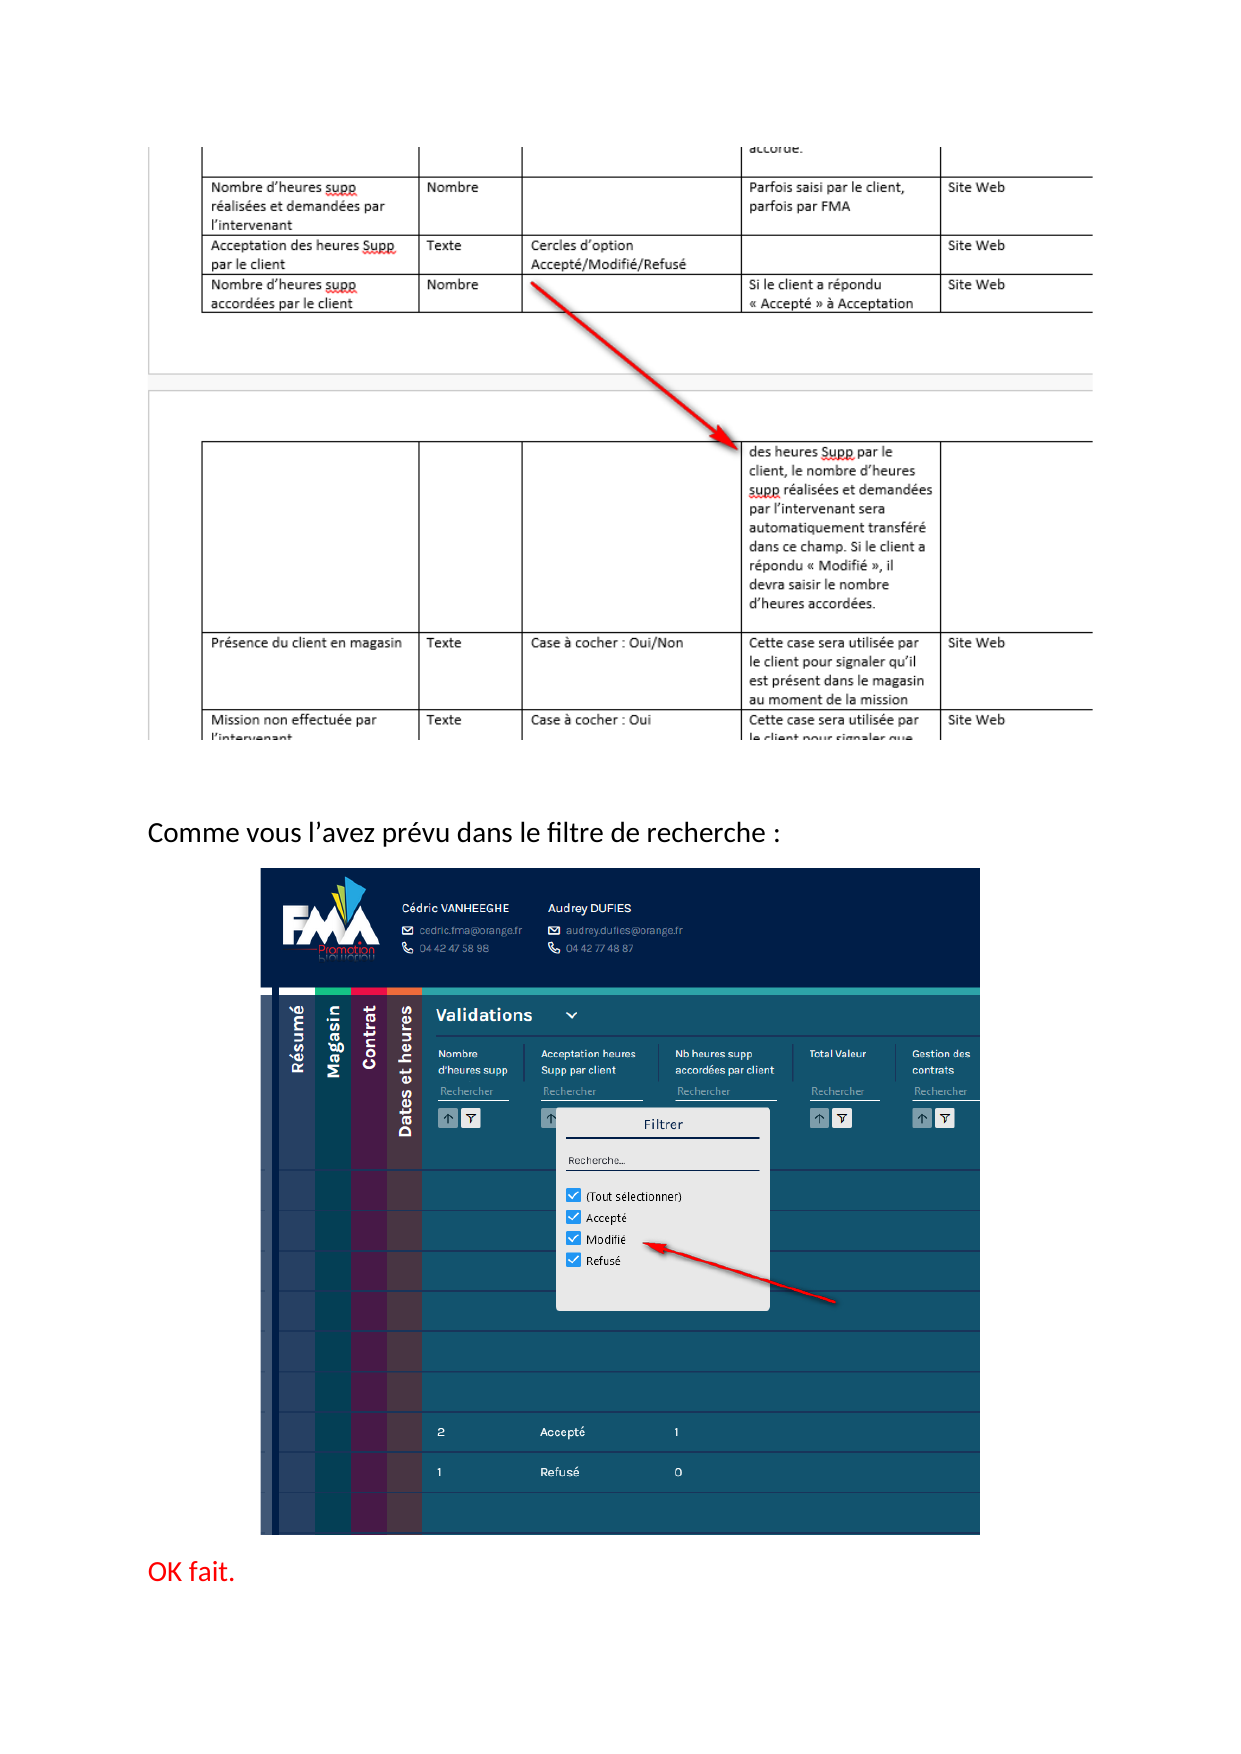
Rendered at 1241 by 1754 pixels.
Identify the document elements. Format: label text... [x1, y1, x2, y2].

picture [147, 147, 1093, 740]
picture [330, 1034, 339, 1040]
text Comme vous l’avez prévu dans le filtre de recherche : [148, 814, 1093, 849]
picture [330, 1055, 339, 1062]
picture [328, 1065, 339, 1077]
picture [260, 868, 980, 1535]
picture [330, 1007, 339, 1014]
picture [330, 1024, 339, 1030]
text OK fait. [148, 1553, 1093, 1589]
picture [329, 1043, 344, 1052]
